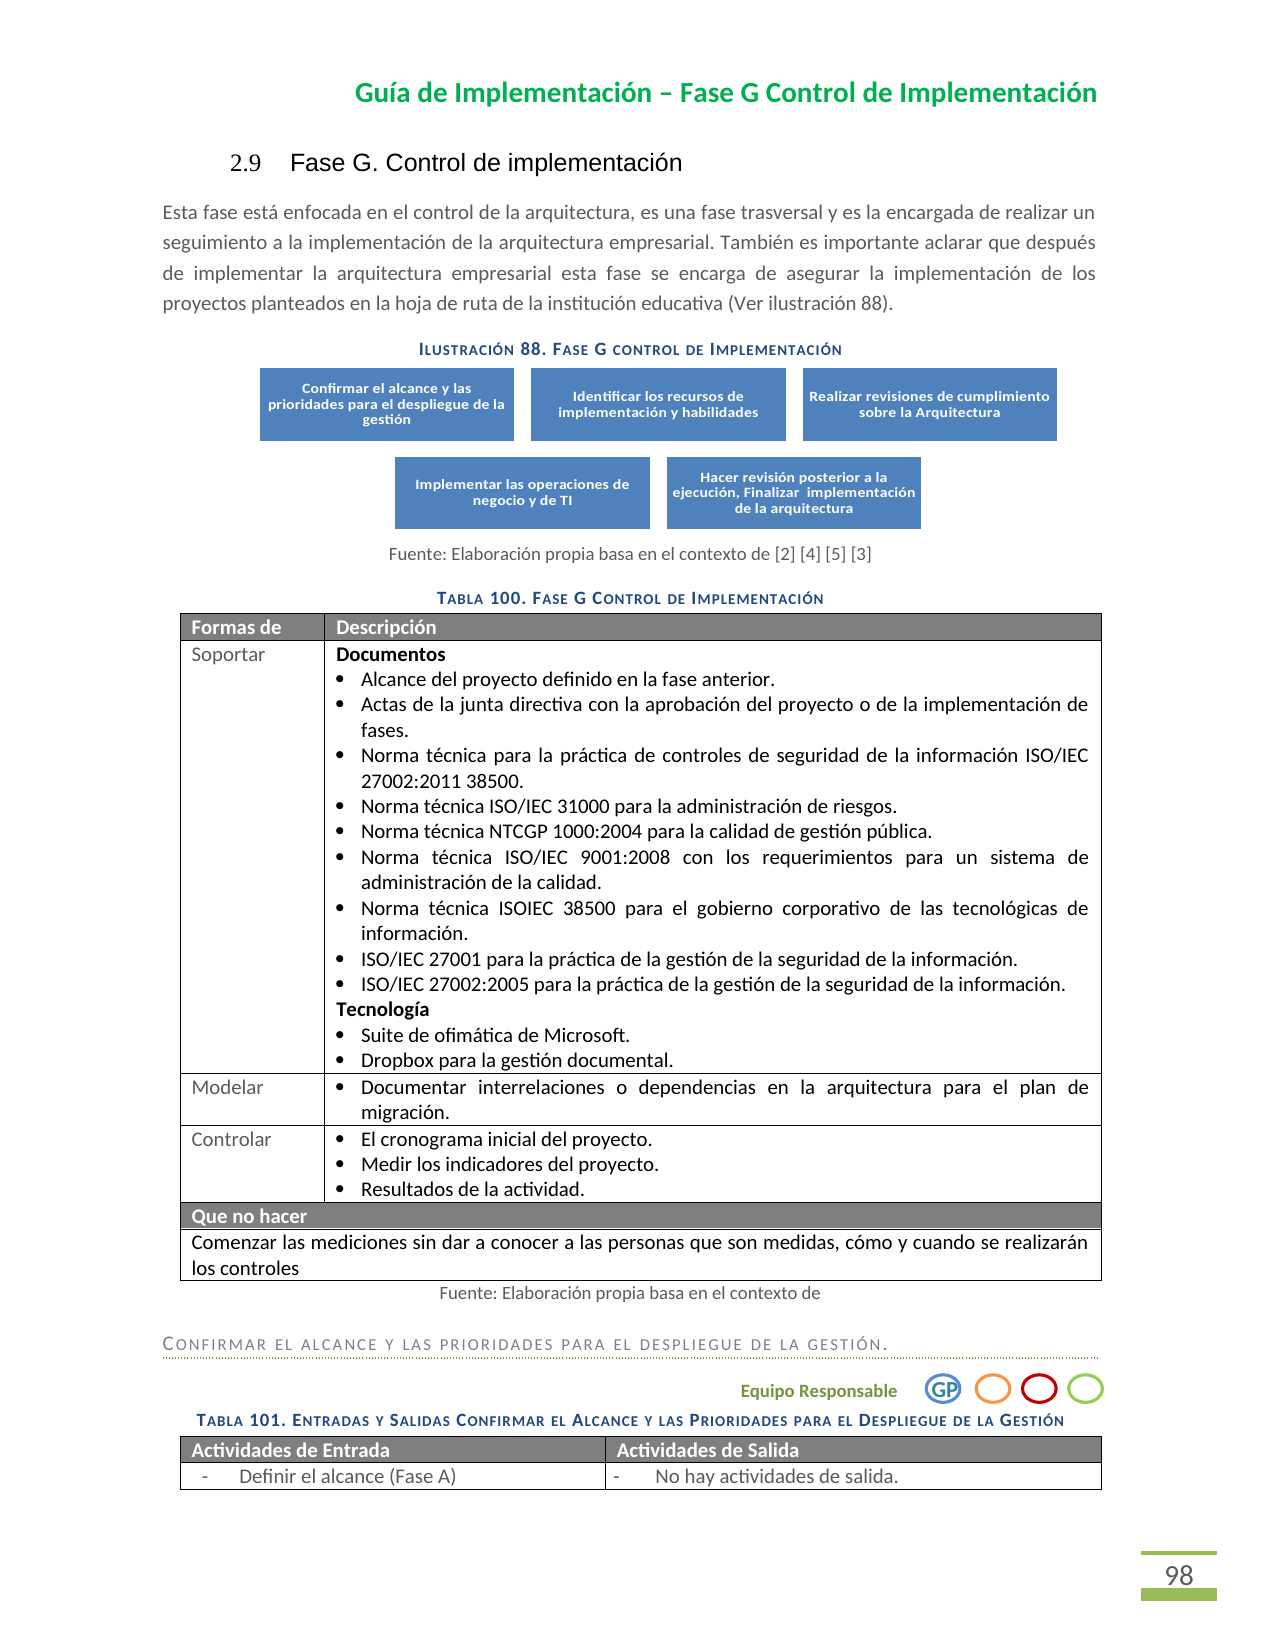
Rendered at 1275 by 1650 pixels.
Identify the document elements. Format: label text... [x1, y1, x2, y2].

table_cell El cronograma inicial del proyecto. Medir los indicadores del proyecto. Resultados de la actividad. [325, 1126, 1101, 1202]
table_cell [181, 1463, 605, 1489]
table_header Actividades de Entrada [181, 1437, 605, 1462]
table_header Formas de [181, 614, 324, 640]
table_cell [606, 1463, 1101, 1489]
table_cell Modelar [181, 1074, 324, 1125]
table_header Descripción [325, 614, 1101, 640]
text Fuente: Elaboración propia basa en el contexto de [162, 1281, 1098, 1304]
table_cell Controlar [181, 1126, 324, 1202]
subtitle Confirmar el alcance y las prioridades para el despliegue de la gestión. [162, 1330, 1098, 1359]
table_cell Documentar interrelaciones o dependencias en la arquitectura para el plan de migración. [325, 1074, 1101, 1125]
table_cell Que no hacer [181, 1203, 1101, 1228]
text Equipo Responsable GP PN CT GC [162, 1375, 934, 1403]
text Tabla 100. Fase G Control de Implementación [162, 586, 1098, 609]
text Esta fase está enfocada en el control de la arquitectura, es una fase trasversal y es la encargada de realizar un seguimiento a la implementación de la arquitectura empresarial. También es importante aclarar que después de implementar la arquitectura empresarial esta fase se encarga de asegurar la implementación de los proyectos planteados en la hoja de ruta de la institución educativa (Ver ilustración 88). [162, 199, 1098, 316]
text Tabla 101. Entradas y Salidas Confirmar el Alcance y las Prioridades para el Despliegue de la Gestión [162, 1408, 1098, 1431]
table_cell Documentos Alcance del proyecto definido en la fase anterior. Actas de la junta directiva con la aprobación del proyecto o de la implementación de fases. Norma técnica para la práctica de controles de seguridad de la información ISO/IEC 27002:2011 38500. Norma técnica ISO/IEC 31000 para la administración de riesgos. Norma técnica NTCGP 1000:2004 para la calidad de gestión pública. Norma técnica ISO/IEC 9001:2008 con los requerimientos para un sistema de administración de la calidad. Norma técnica ISOIEC 38500 para el gobierno corporativo de las tecnológicas de información. ISO/IEC 27001 para la práctica de la gestión de la seguridad de la información. ISO/IEC 27002:2005 para la práctica de la gestión de la seguridad de la información. Tecnología Suite de ofimática de Microsoft. Dropbox para la gestión documental. [325, 641, 1101, 1073]
subtitle Fase G. Control de implementación [230, 148, 1098, 176]
table_cell Comenzar las mediciones sin dar a conocer a las personas que son medidas, cómo y cuando se realizarán los controles [181, 1230, 1101, 1280]
table_cell Soportar [181, 641, 324, 1073]
text Ilustración 88. Fase G control de Implementación [162, 337, 1098, 360]
table_header Actividades de Salida [606, 1437, 1101, 1462]
text Fuente: Elaboración propia basa en el contexto de [2] [4] [5] [3] [162, 542, 1098, 564]
